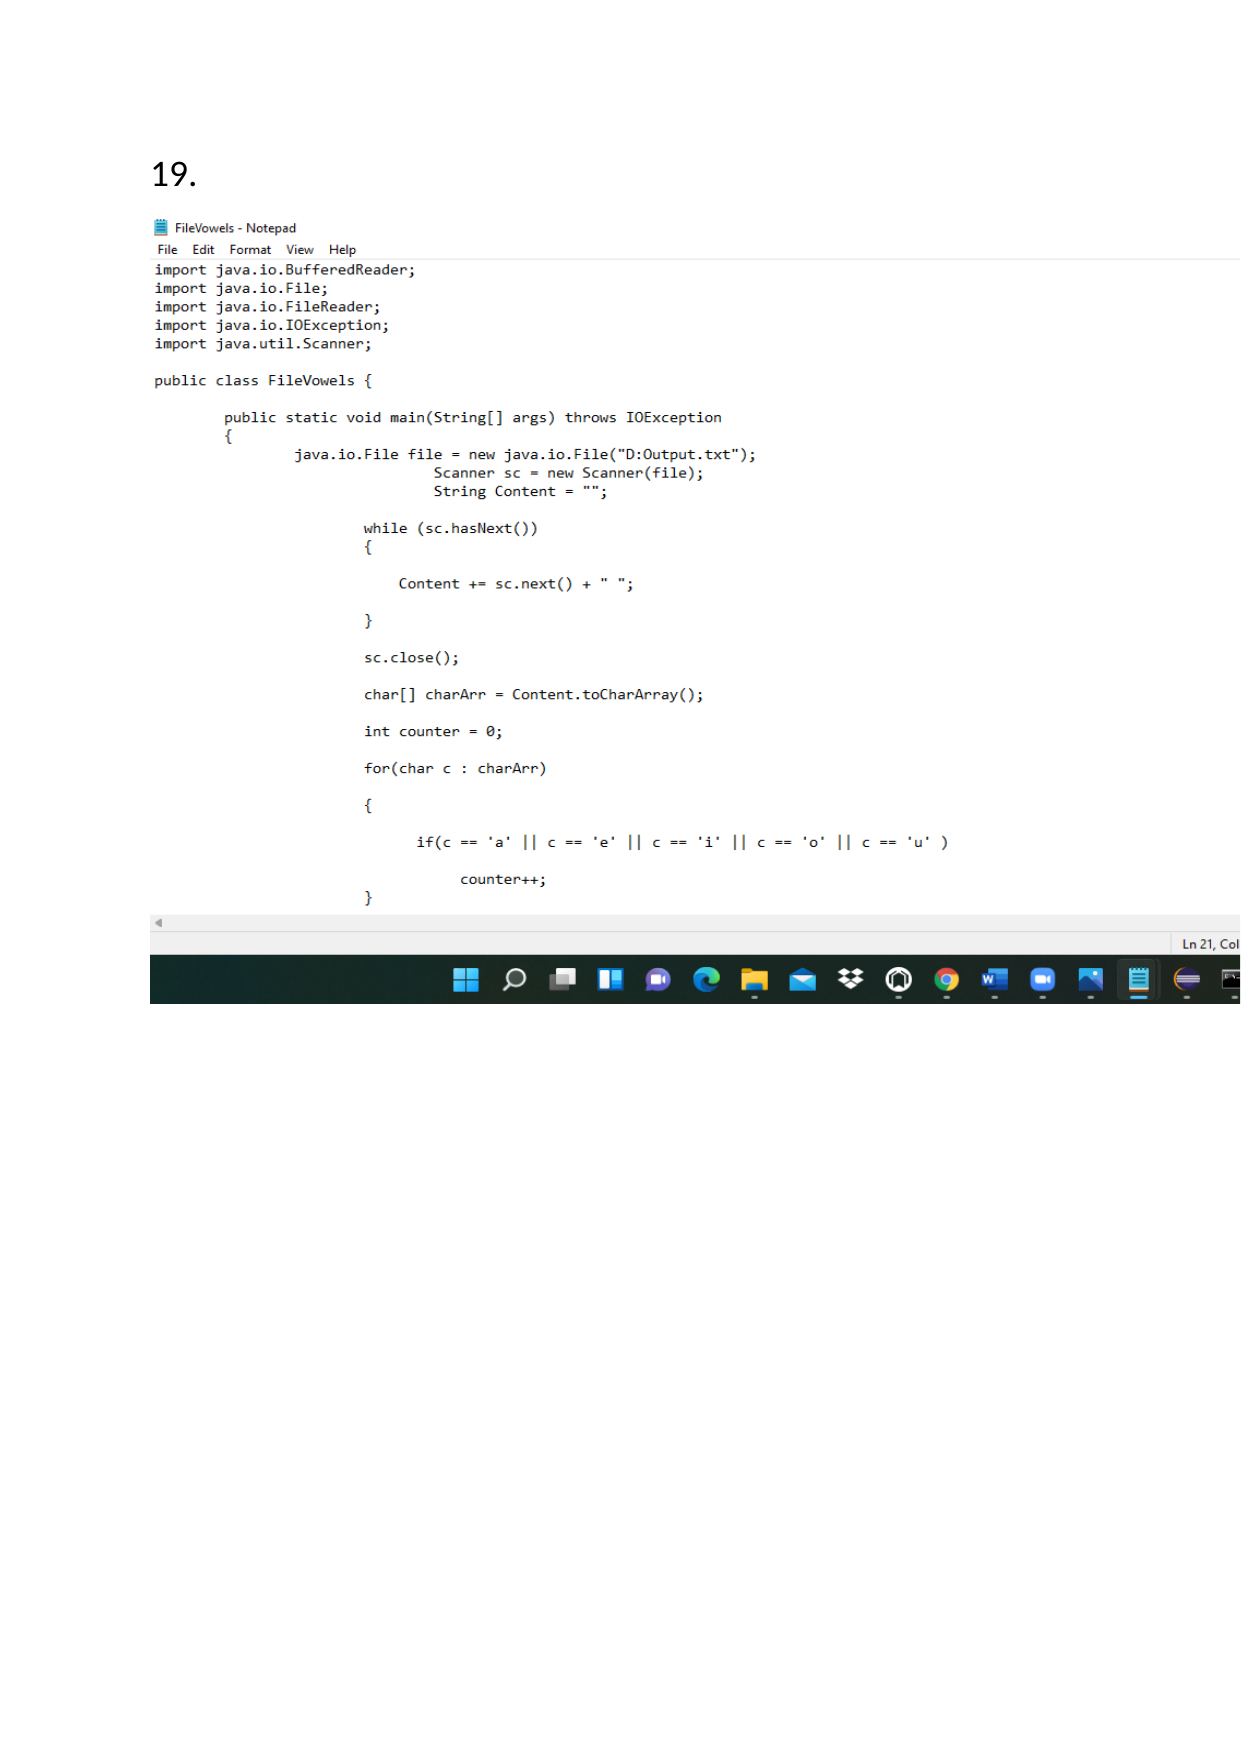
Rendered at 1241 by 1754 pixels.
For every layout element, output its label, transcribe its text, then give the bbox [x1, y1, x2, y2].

picture [150, 216, 1241, 1004]
text 19. [150, 150, 1090, 196]
